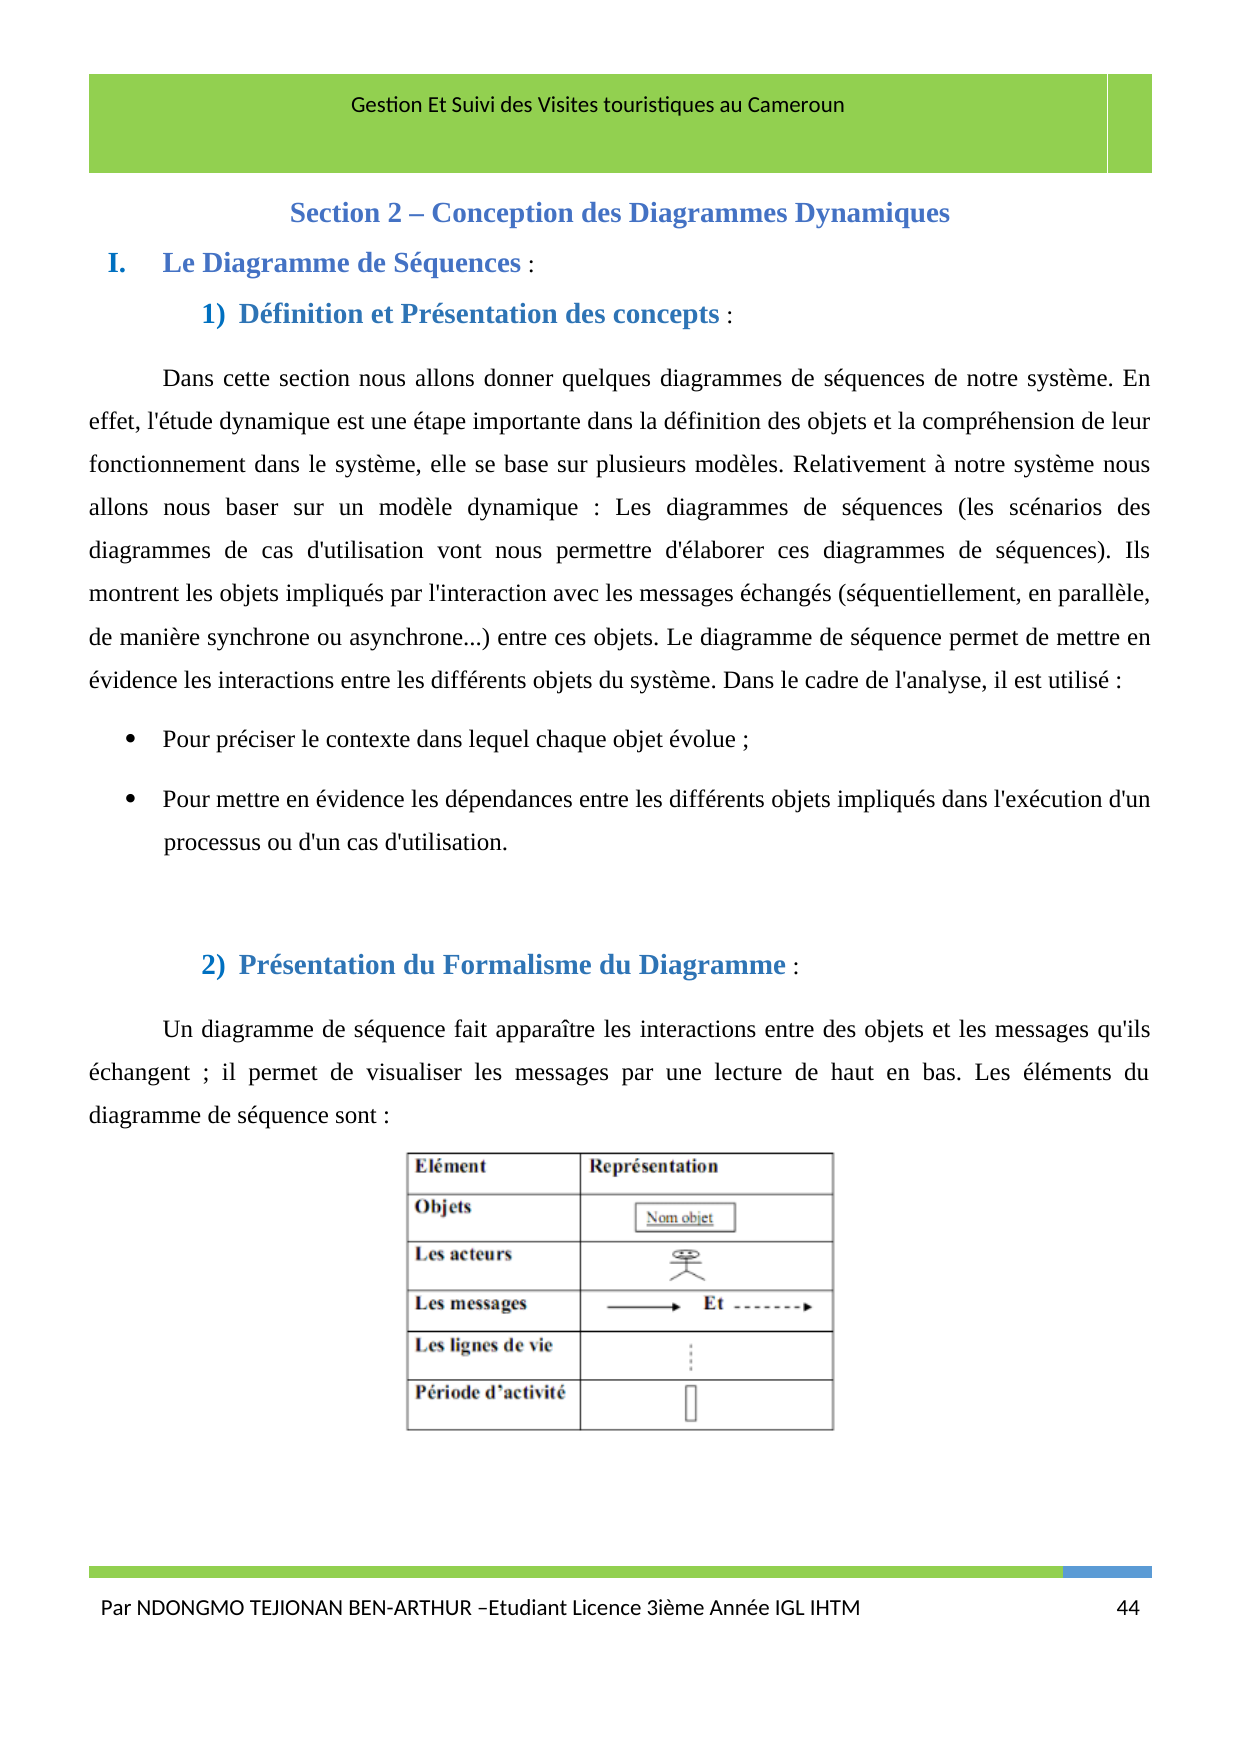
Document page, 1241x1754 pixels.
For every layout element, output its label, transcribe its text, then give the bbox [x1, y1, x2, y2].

text Dans cette section nous allons donner quelques diagrammes de séquences de notre système. En effet, l'étude dynamique est une étape importante dans la définition des objets et la compréhension de leur fonctionnement dans le système, elle se base sur plusieurs modèles. Relativement à notre système nous allons nous baser sur un modèle dynamique : Les diagrammes de séquences (les scénarios des diagrammes de cas d'utilisation vont nous permettre d'élaborer ces diagrammes de séquences). Ils montrent les objets impliqués par l'interaction avec les messages échangés (séquentiellement, en parallèle, de manière synchrone ou asynchrone...) entre ces objets. Le diagramme de séquence permet de mettre en évidence les interactions entre les différents objets du système. Dans le cadre de l'analyse, il est utilisé : [89, 363, 1152, 693]
list Pour préciser le contexte dans lequel chaque objet évolue ; [126, 724, 1152, 753]
subtitle Section 2 – Conception des Diagrammes Dynamiques [89, 195, 1152, 229]
list Pour mettre en évidence les dépendances entre les différents objets impliqués dans l'exécution d'un processus ou d'un cas d'utilisation. [126, 784, 1152, 856]
text Un diagramme de séquence fait apparaître les interactions entre des objets et les messages qu'ils échangent ; il permet de visualiser les messages par une lecture de haut en bas. Les éléments du diagramme de séquence sont : [89, 1014, 1152, 1129]
list Présentation du Formalisme du Diagramme : [201, 947, 1152, 981]
list Le Diagramme de Séquences : [126, 246, 1152, 279]
picture [402, 1150, 839, 1435]
list Définition et Présentation des concepts : [201, 296, 1152, 329]
